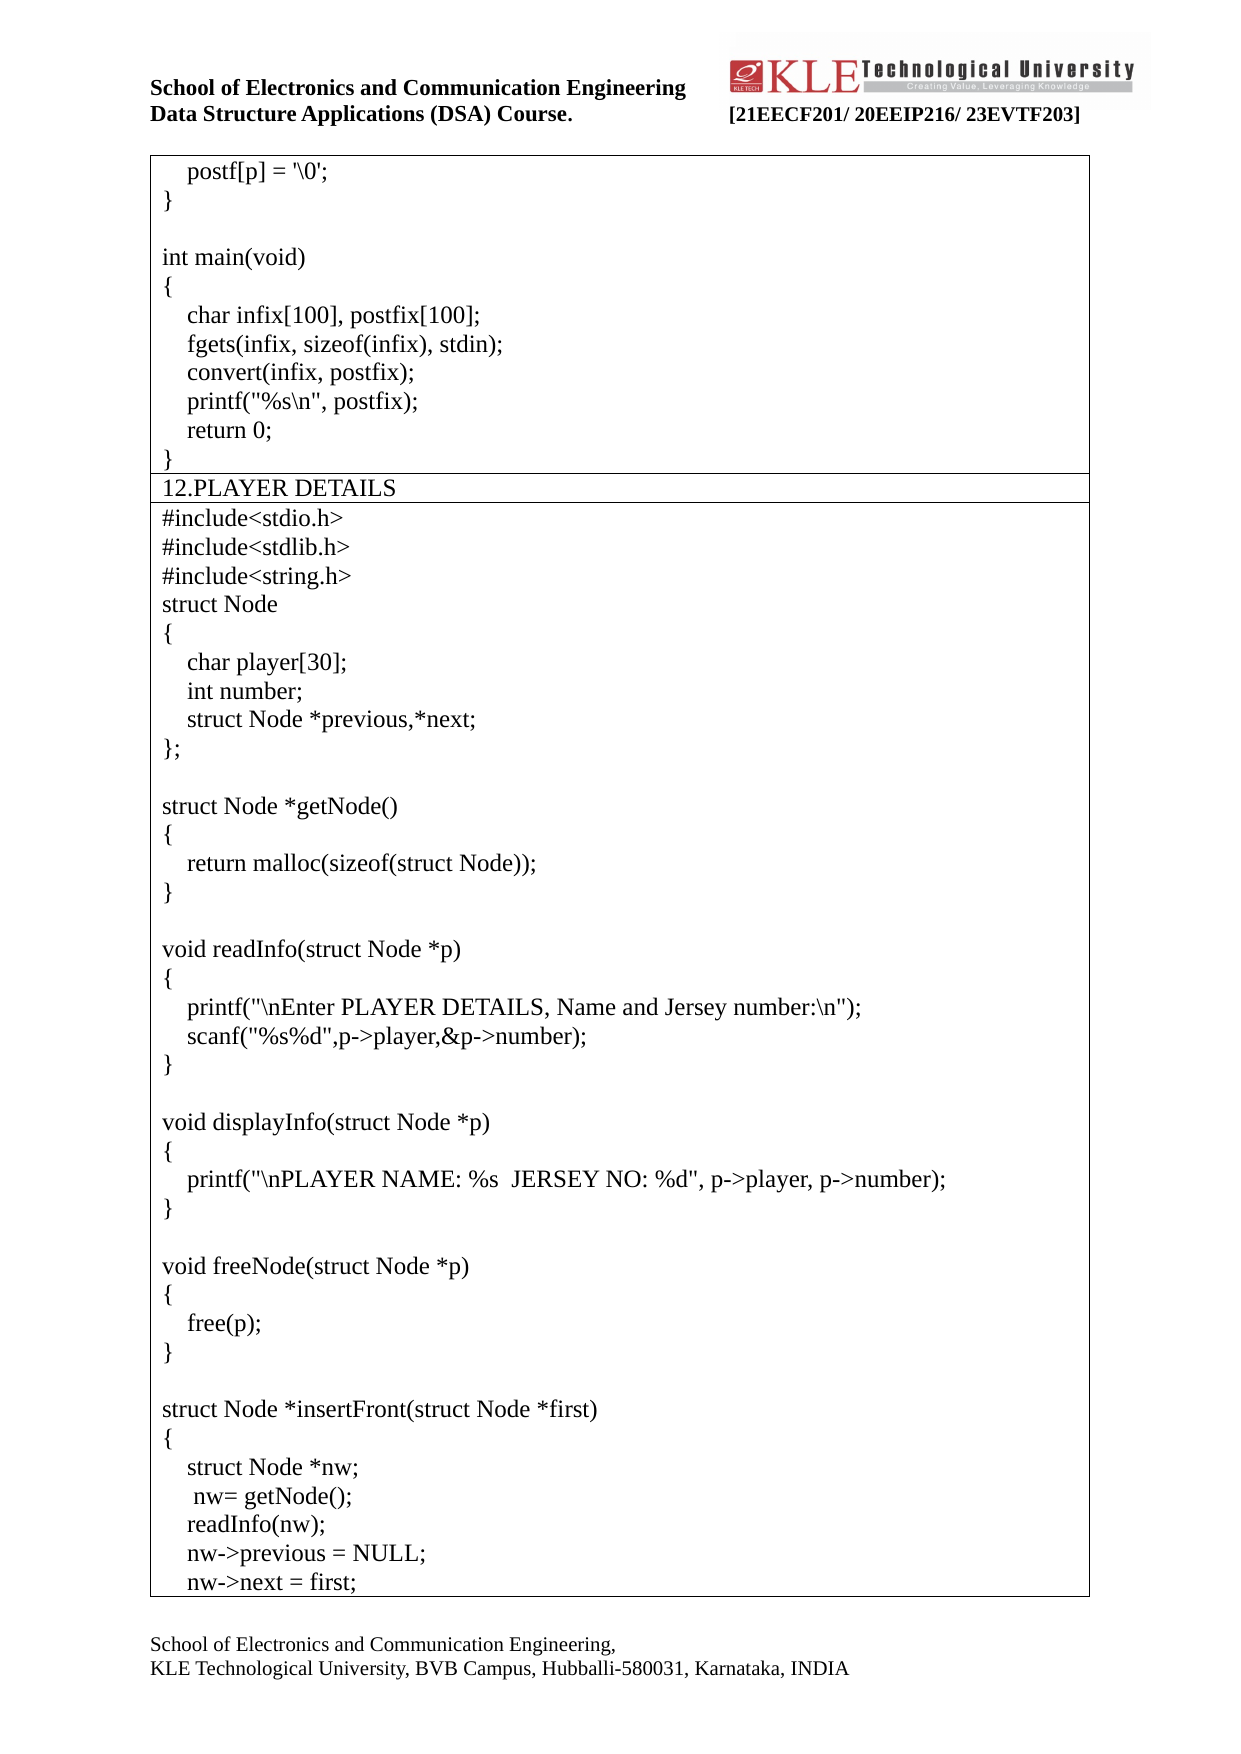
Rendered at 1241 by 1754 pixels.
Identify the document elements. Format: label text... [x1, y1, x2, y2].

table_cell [151, 503, 1089, 1596]
table_cell 12.PLAYER DETAILS [151, 474, 1089, 502]
picture [719, 32, 1151, 110]
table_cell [151, 156, 1089, 472]
